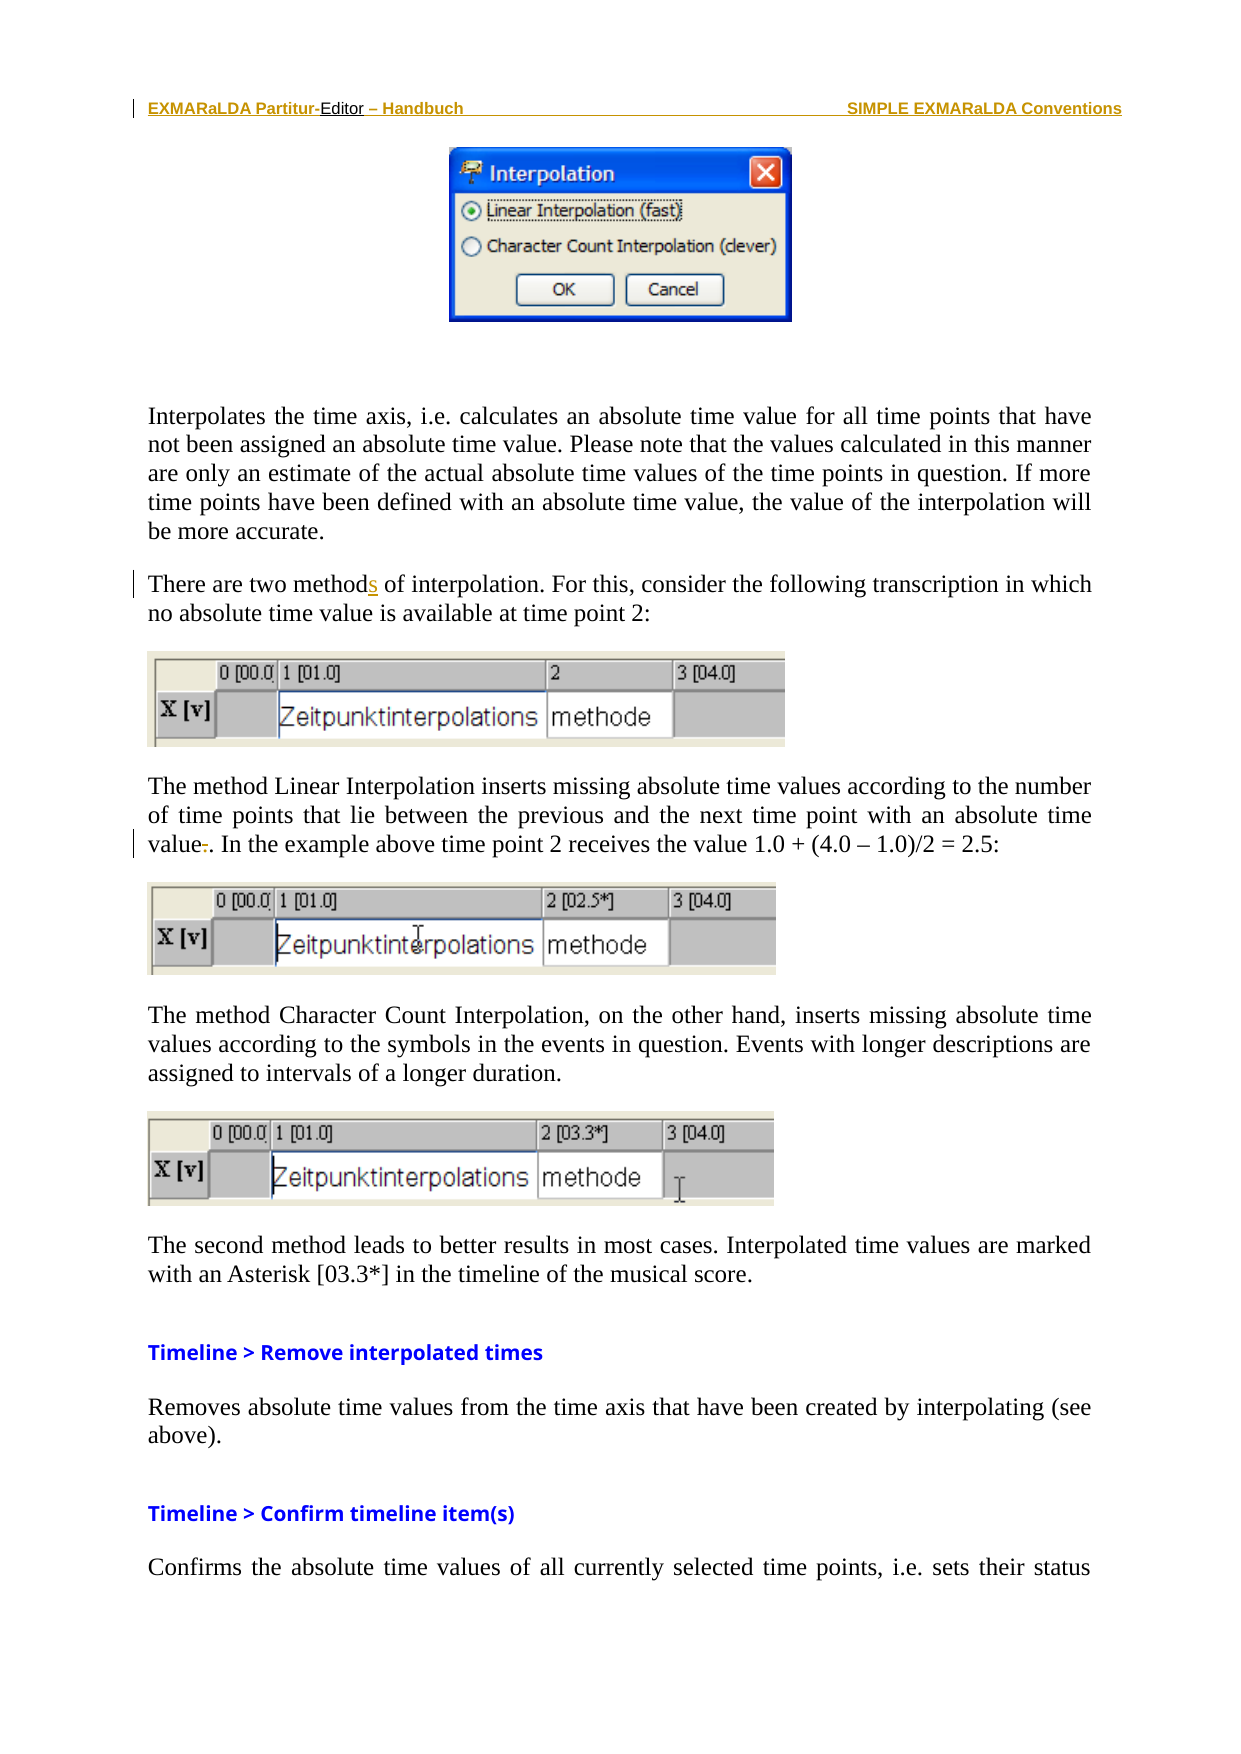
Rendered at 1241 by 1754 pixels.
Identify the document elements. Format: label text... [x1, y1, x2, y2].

picture [449, 147, 792, 322]
text The method Linear Interpolation inserts missing absolute time values according to the number of time points that lie between the previous and the next time point with an absolute time value. In the example above time point 2 receives the value 1.0 + (4.0 – 1.0)/2 = 2.5: [148, 771, 1093, 858]
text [148, 1552, 1093, 1581]
picture [147, 651, 785, 747]
picture [147, 1111, 774, 1206]
subtitle Timeline > Confirm timeline item(s) [148, 1499, 1093, 1527]
subtitle Timeline > Remove interpolated times [148, 1338, 1093, 1367]
text The second method leads to better results in most cases. Interpolated time values are marked with an Asterisk [03.3*] in the timeline of the musical score. [148, 1231, 1093, 1288]
picture [147, 882, 776, 975]
text Removes absolute time values from the time axis that have been created by interpolating (see above). [148, 1392, 1093, 1449]
text The method Character Count Interpolation, on the other hand, inserts missing absolute time values according to the symbols in the events in question. Events with longer descriptions are assigned to intervals of a longer duration. [148, 1000, 1093, 1086]
text There are two method of interpolation. For this, consider the following transcription in which no absolute time value is available at time point 2: [148, 569, 1093, 627]
text Interpolates the time axis, i.e. calculates an absolute time value for all time points that have not been assigned an absolute time value. Please note that the values calculated in this manner are only an estimate of the actual absolute time values of the time points in question. If more time points have been defined with an absolute time value, the value of the interpolation will be more accurate. [148, 401, 1093, 544]
